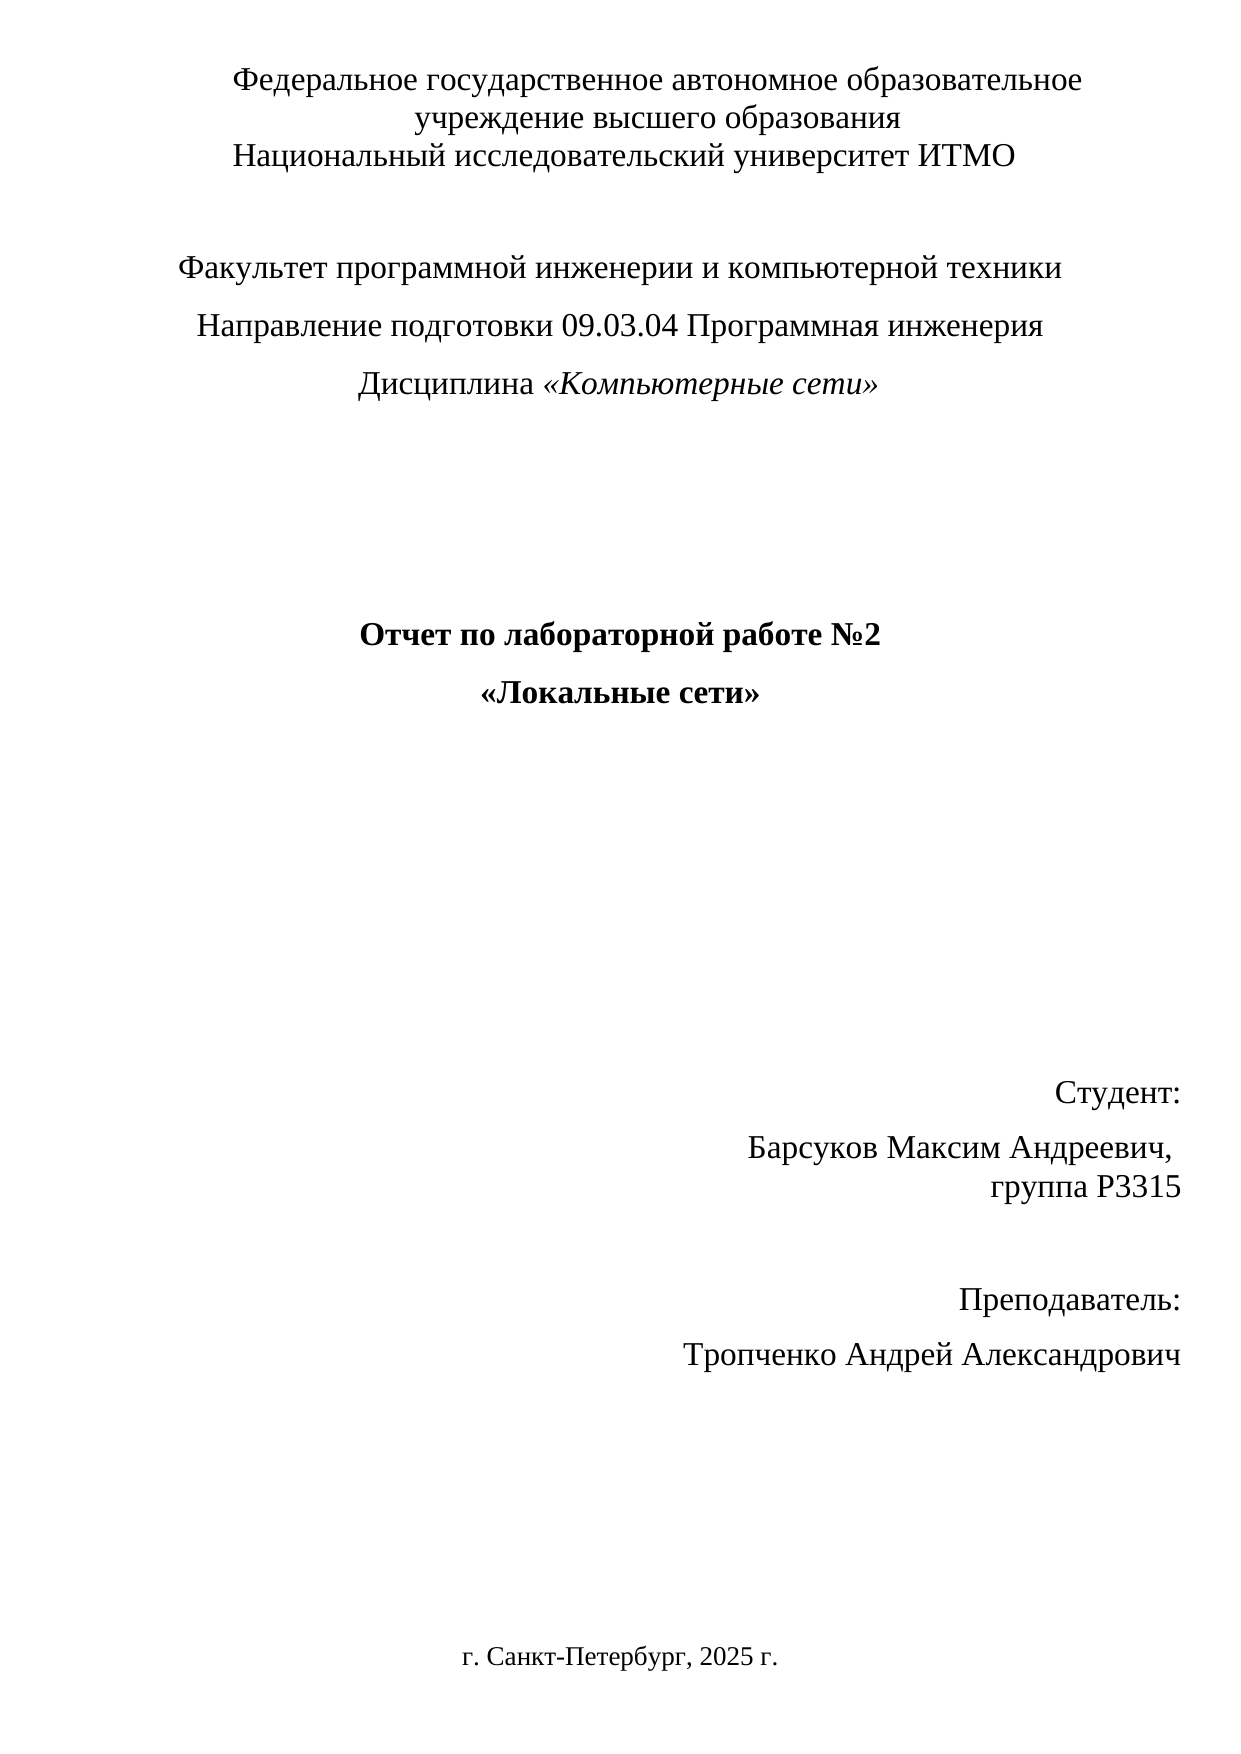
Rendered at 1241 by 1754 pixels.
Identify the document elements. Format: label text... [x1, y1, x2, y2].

text учреждение высшего образования [59, 97, 1181, 136]
text Тропченко Андрей Александрович [59, 1334, 1181, 1372]
text Барсуков Максим Андреевич, группа P3315 [59, 1128, 1181, 1204]
text Дисциплина «Компьютерные сети» [59, 363, 1181, 402]
text Национальный исследовательский университет ИТМО [59, 136, 1181, 174]
text Факультет программной инженерии и компьютерной техники [59, 247, 1181, 286]
text Отчет по лабораторной работе №2 [59, 585, 1181, 653]
text «Локальные сети» [59, 673, 1181, 711]
text г. Санкт-Петербург, 2025 г. [59, 1641, 1181, 1672]
text Студент: [59, 1046, 1181, 1111]
text Федеральное государственное автономное образовательное [59, 59, 1181, 97]
text Преподаватель: [59, 1279, 1181, 1317]
text Направление подготовки 09.03.04 Программная инженерия [59, 306, 1181, 344]
